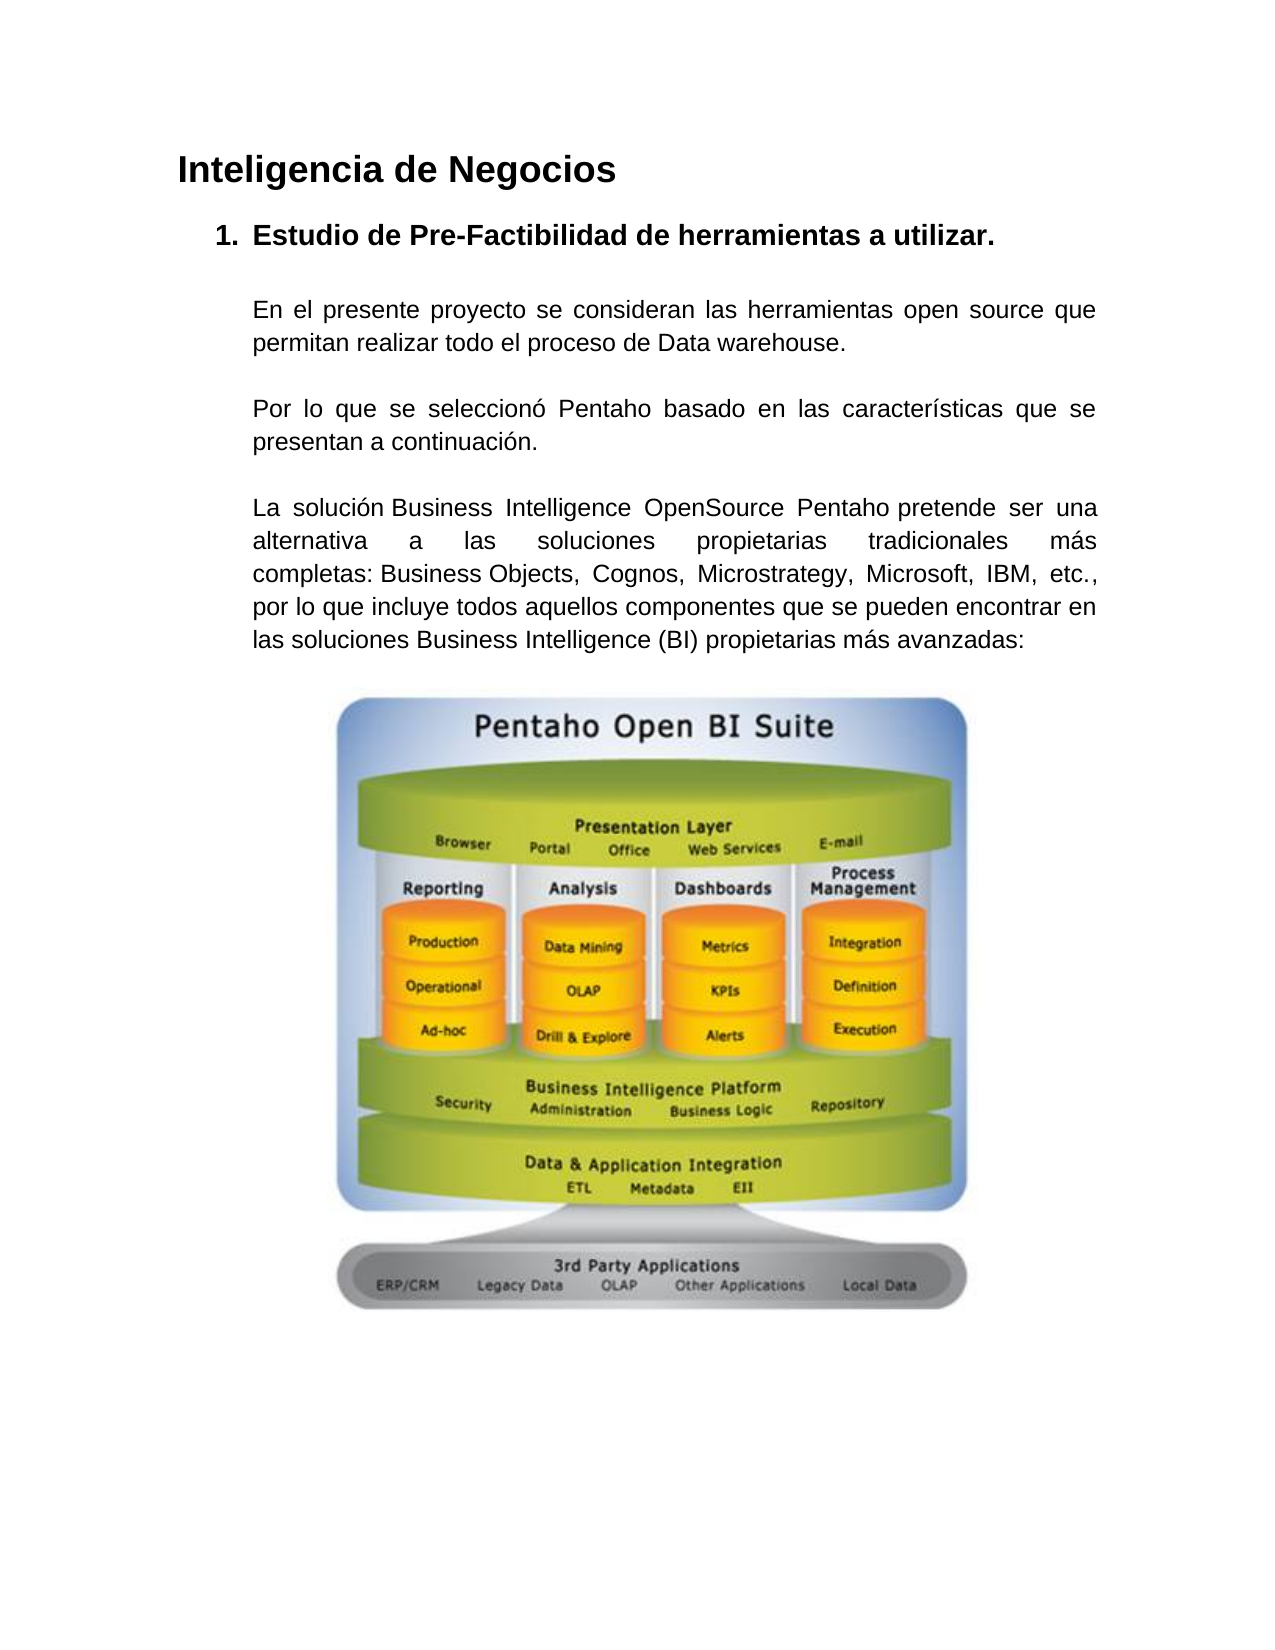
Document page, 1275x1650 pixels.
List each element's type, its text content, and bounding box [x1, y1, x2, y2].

list En el presente proyecto se consideran las herramientas open source que permitan realizar todo el proceso de Data warehouse. [252, 295, 1098, 357]
picture [327, 687, 979, 1322]
list Por lo que se seleccionó Pentaho basado en las características que se presentan a continuación. [252, 394, 1098, 456]
list La solución Business Intelligence OpenSource Pentaho pretende ser una alternativa a las soluciones propietarias tradicionales más completas: Business Objects, Cognos, Microstrategy, Microsoft, IBM, etc., por lo que incluye todos aquellos componentes que se pueden encontrar en las soluciones Business Intelligence (BI) propietarias más avanzadas: [252, 493, 1098, 654]
text Inteligencia de Negocios [177, 148, 1098, 191]
list Estudio de Pre-Factibilidad de herramientas a utilizar. [215, 218, 1098, 252]
